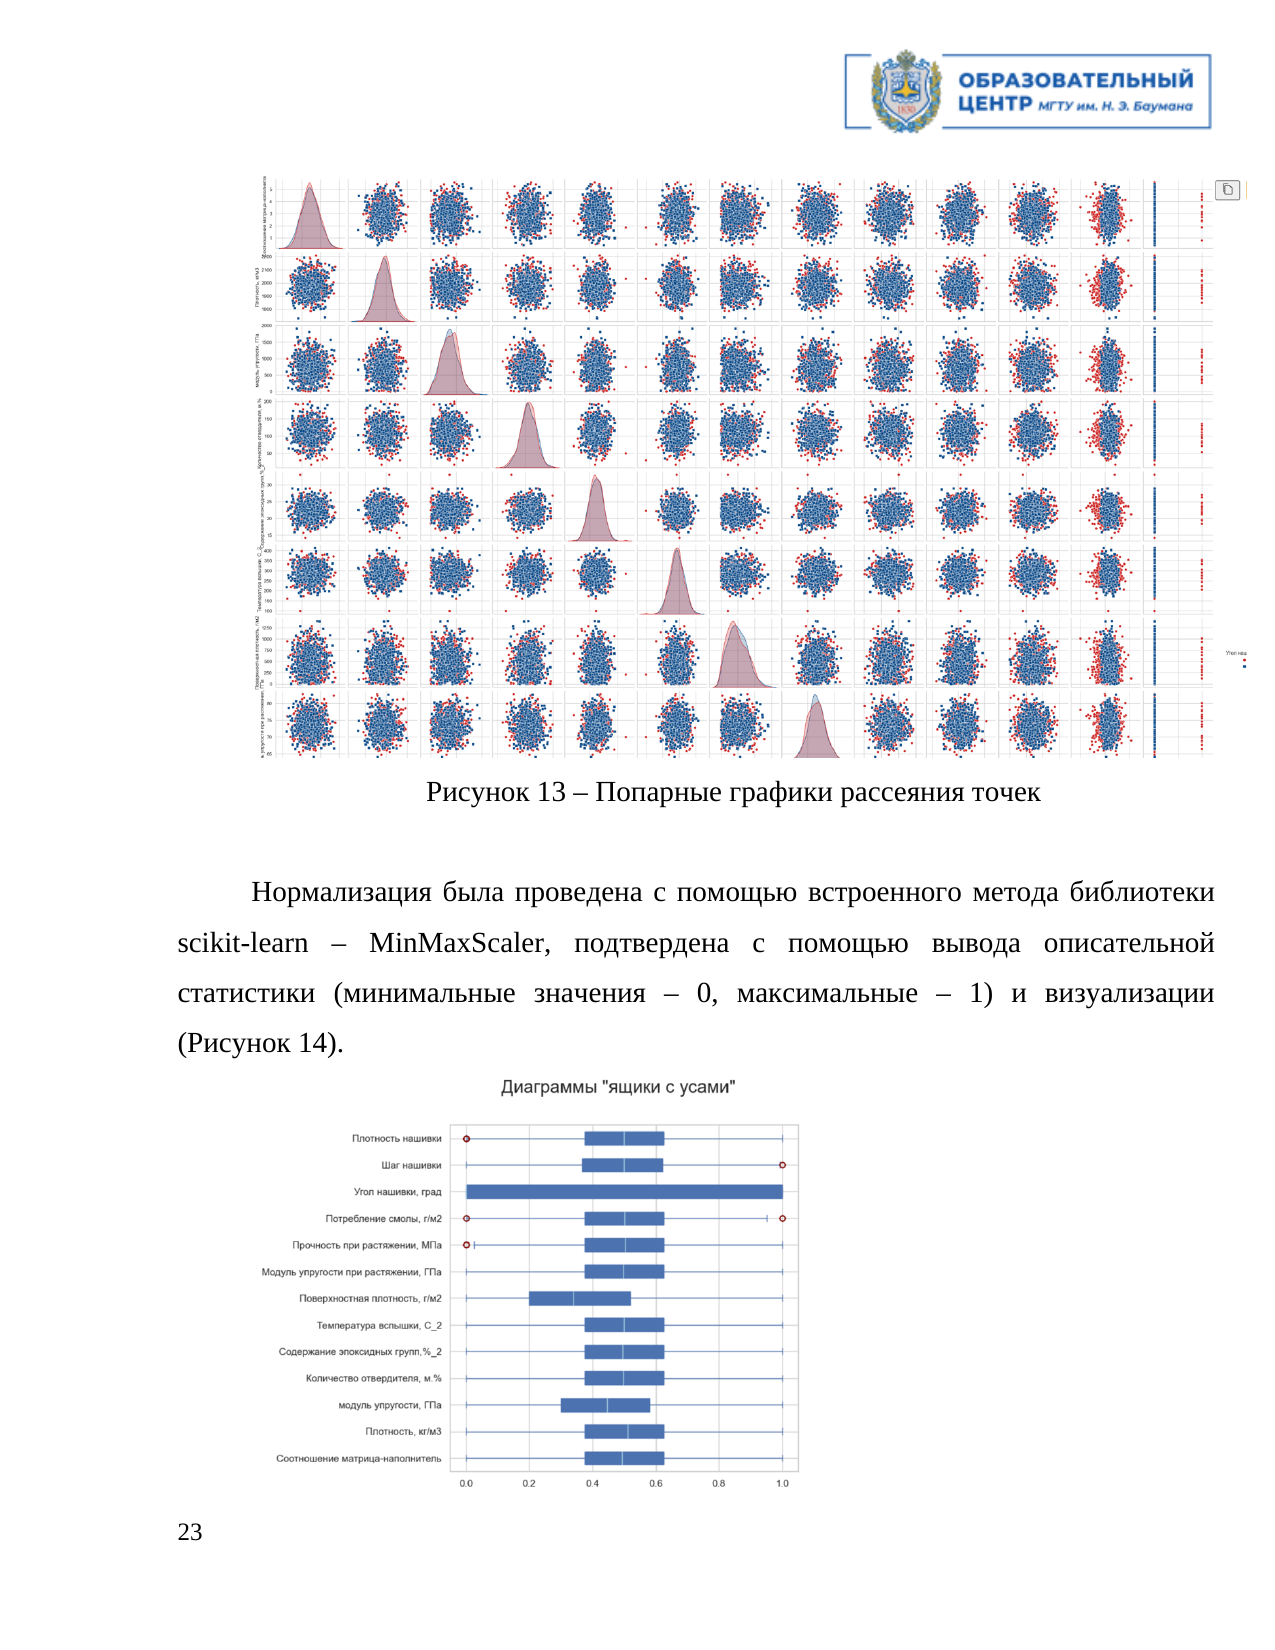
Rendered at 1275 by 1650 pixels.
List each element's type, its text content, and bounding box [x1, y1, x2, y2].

text Нормализация была проведена с помощью встроенного метода библиотеки scikit-learn – MinMaxScaler, подтвердена с помощью вывода описательной статистики (минимальные значения – 0, максимальные – 1) и визуализации (Рисунок 14). [177, 874, 1216, 1059]
text Рисунок 13 – Попарные графики рассеяния точек [177, 774, 1216, 807]
picture [814, 26, 1262, 149]
picture [258, 1075, 843, 1506]
picture [251, 165, 1247, 758]
